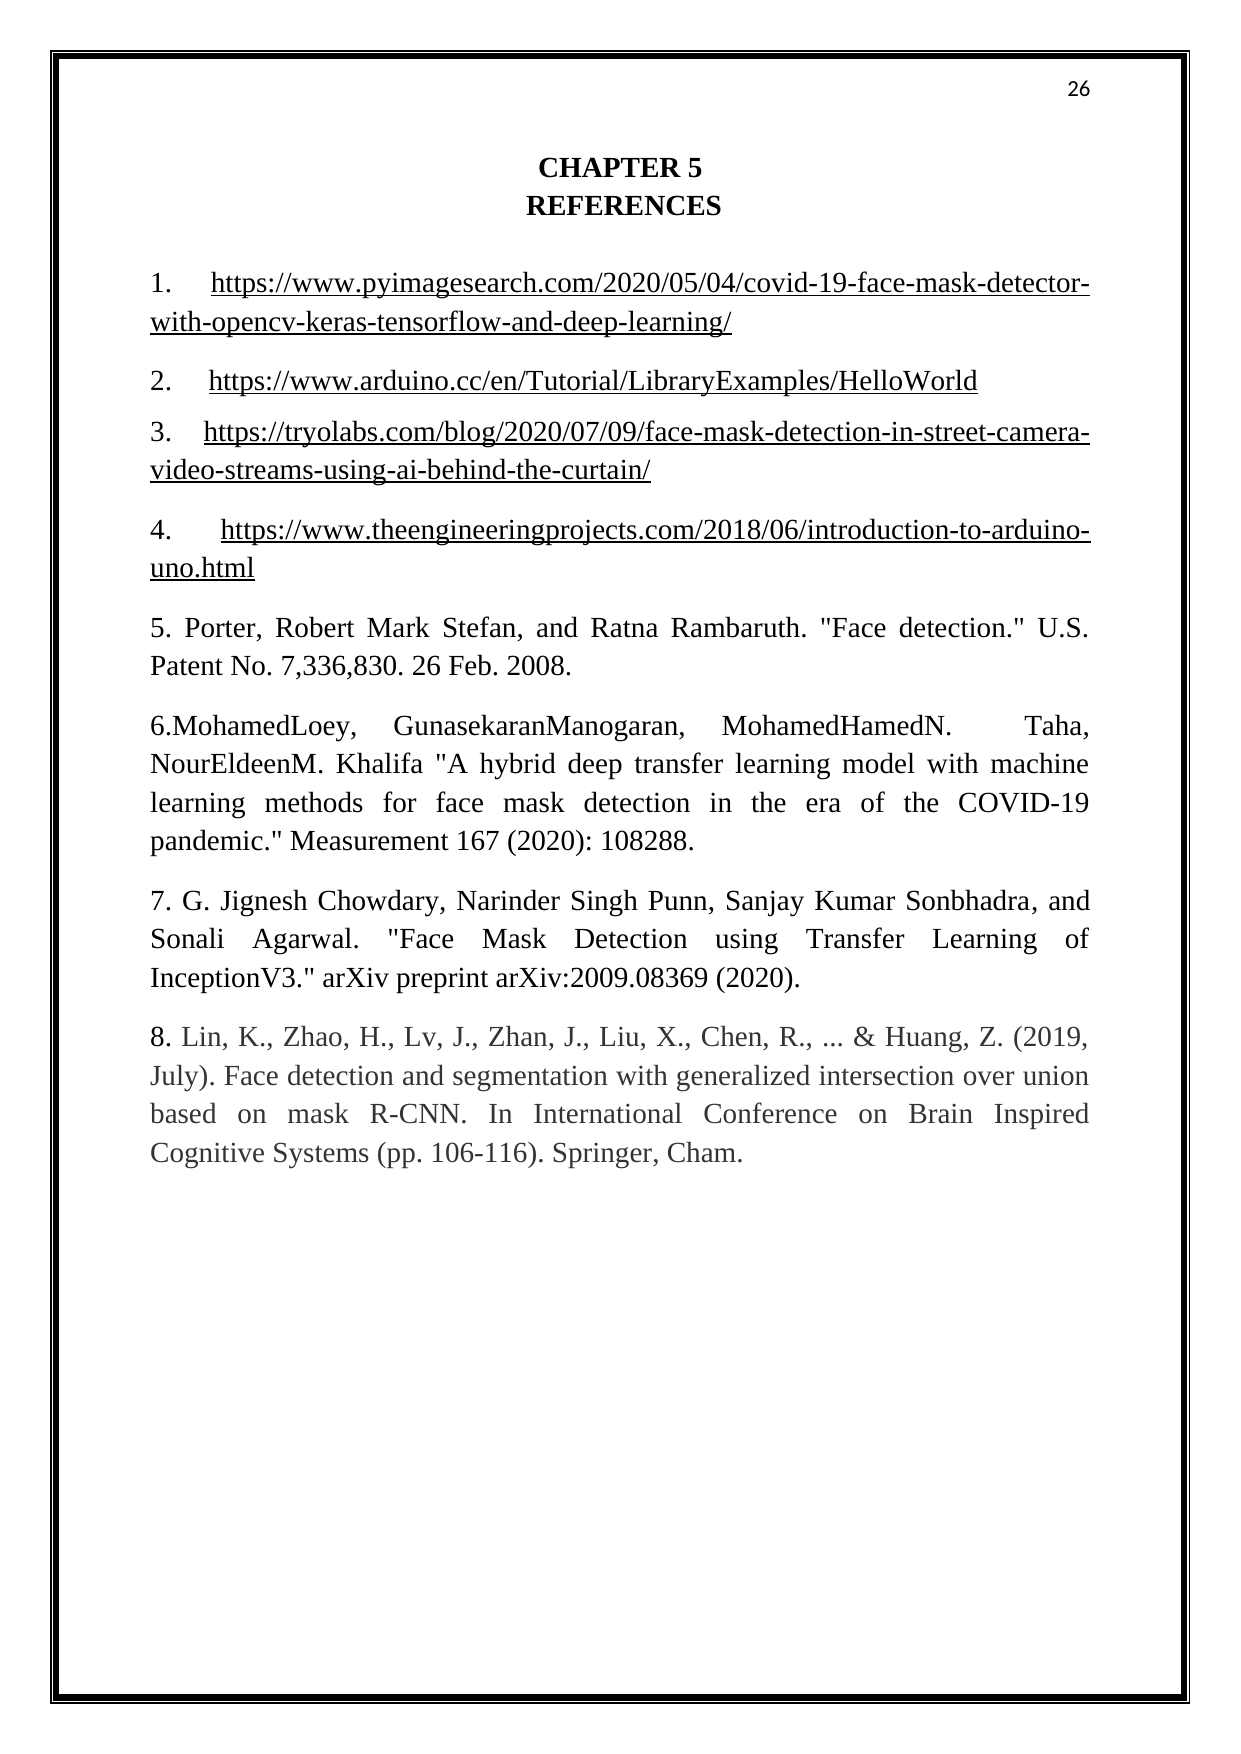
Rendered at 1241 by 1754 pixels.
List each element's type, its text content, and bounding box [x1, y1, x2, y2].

text 5. Porter, Robert Mark Stefan, and Ratna Rambaruth. "Face detection." U.S. Patent No. 7,336,830. 26 Feb. 2008. [150, 610, 1090, 682]
text 7. G. Jignesh Chowdary, Narinder Singh Punn, Sanjay Kumar Sonbhadra, and Sonali Agarwal. "Face Mask Detection using Transfer Learning of InceptionV3." arXiv preprint arXiv:2009.08369 (2020). [150, 883, 1090, 993]
text 1. https://www.pyimagesearch.com/2020/05/04/covid-19-face-mask-detector-with-opencv-keras-tensorflow-and-deep-learning/ [150, 266, 1090, 338]
text 8. Lin, K., Zhao, H., Lv, J., Zhan, J., Liu, X., Chen, R., ... & Huang, Z. (2019, July). Face detection and segmentation with generalized intersection over union based on mask R-CNN. In International Conference on Brain Inspired Cognitive Systems (pp. 106-116). Springer, Cham. [150, 1019, 1090, 1168]
text CHAPTER 5 [150, 150, 1090, 183]
text REFERENCES [150, 188, 1090, 222]
text 4. https://www.theengineeringprojects.com/2018/06/introduction-to-arduino-uno.html [150, 512, 1090, 584]
text 3. https://tryolabs.com/blog/2020/07/09/face-mask-detection-in-street-camera-video-streams-using-ai-behind-the-curtain/ [150, 414, 1090, 486]
text 6.MohamedLoey, GunasekaranManogaran, MohamedHamedN. Taha, NourEldeenM. Khalifa "A hybrid deep transfer learning model with machine learning methods for face mask detection in the era of the COVID-19 pandemic." Measurement 167 (2020): 108288. [150, 708, 1090, 857]
text 2. https://www.arduino.cc/en/Tutorial/LibraryExamples/HelloWorld [150, 363, 1090, 397]
